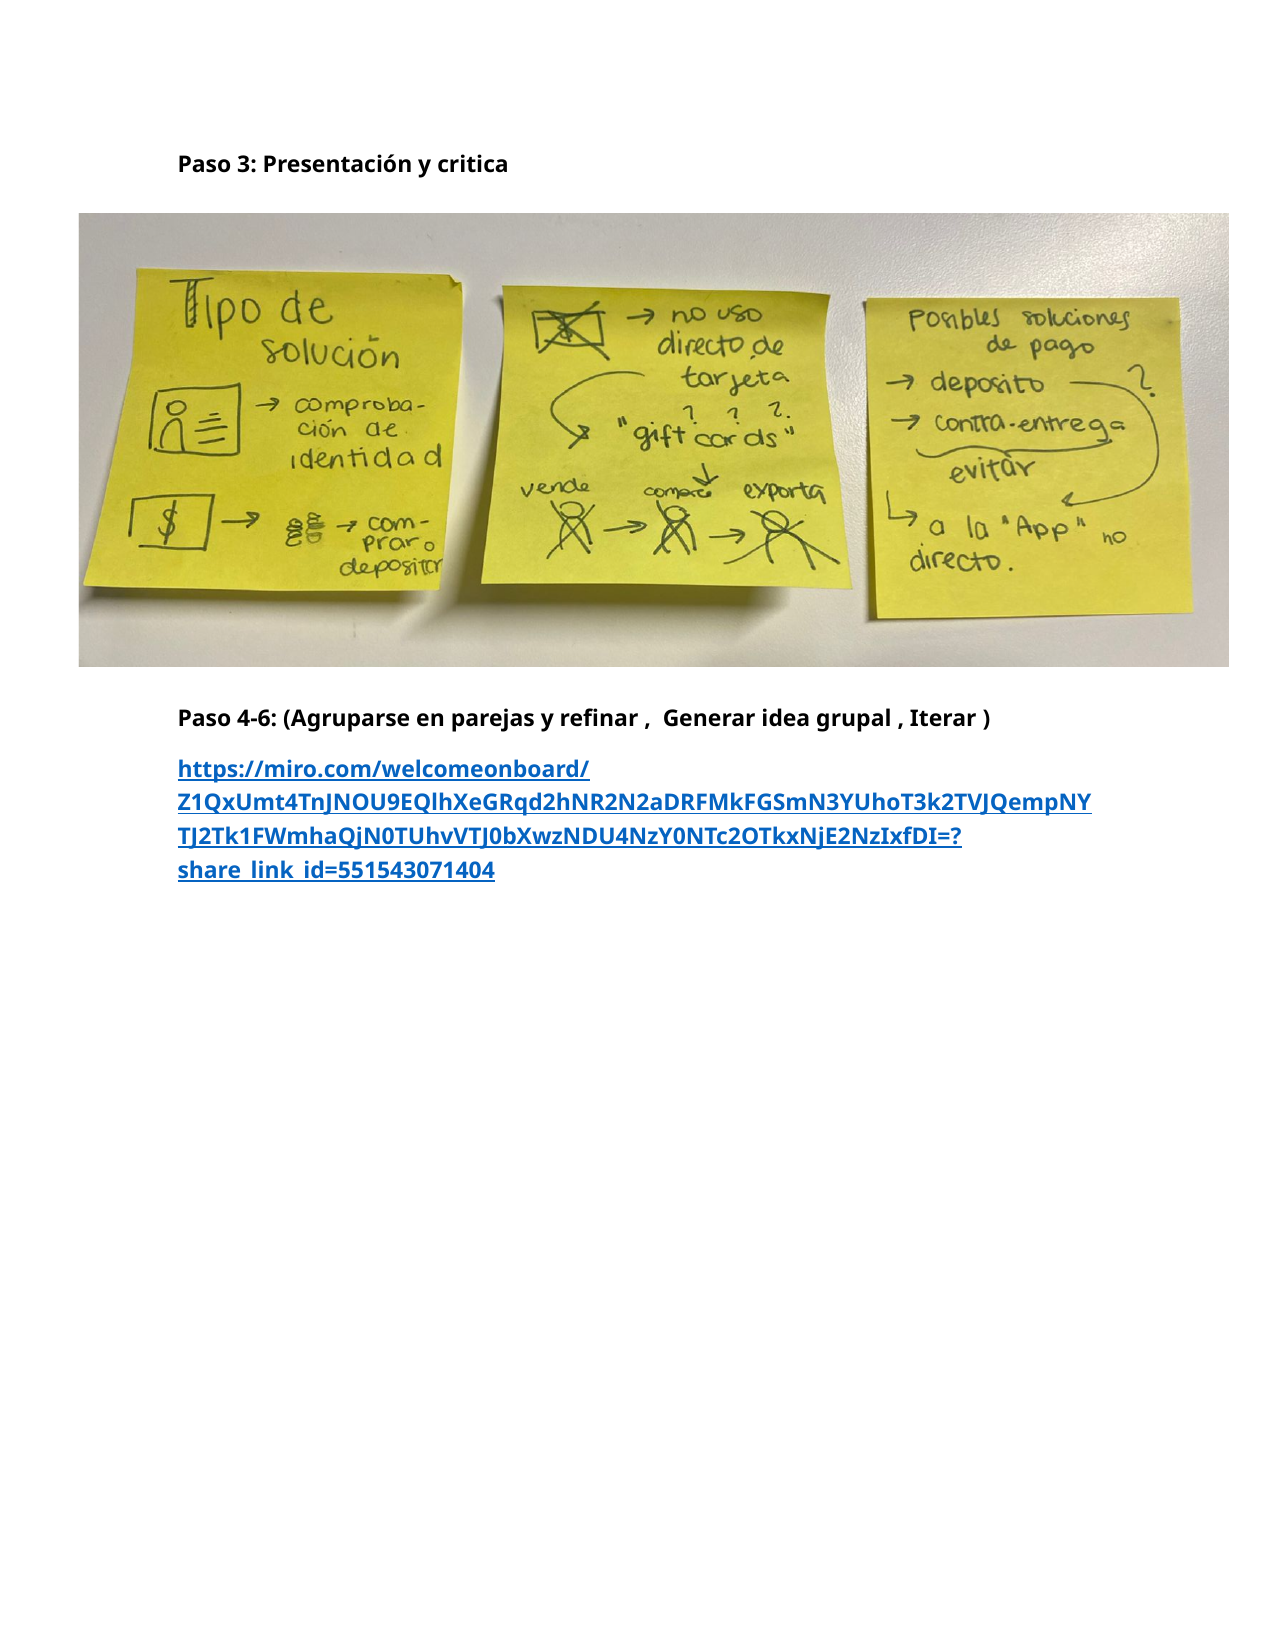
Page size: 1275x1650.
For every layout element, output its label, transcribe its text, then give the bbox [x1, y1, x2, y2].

picture [80, 213, 1228, 666]
text Paso 4-6: (Agruparse en parejas y refinar , Generar idea grupal , Iterar ) [177, 702, 1098, 733]
text Paso 3: Presentación y critica [177, 148, 1098, 179]
text https://miro.com/welcomeonboard/Z1QxUmt4TnJNOU9EQlhXeGRqd2hNR2N2aDRFMkFGSmN3YUhoT3k2TVJQempNYTJ2Tk1FWmhaQjN0TUhvVTJ0bXwzNDU4NzY0NTc2OTkxNjE2NzIxfDI=?share_link_id=551543071404 [177, 753, 1098, 885]
